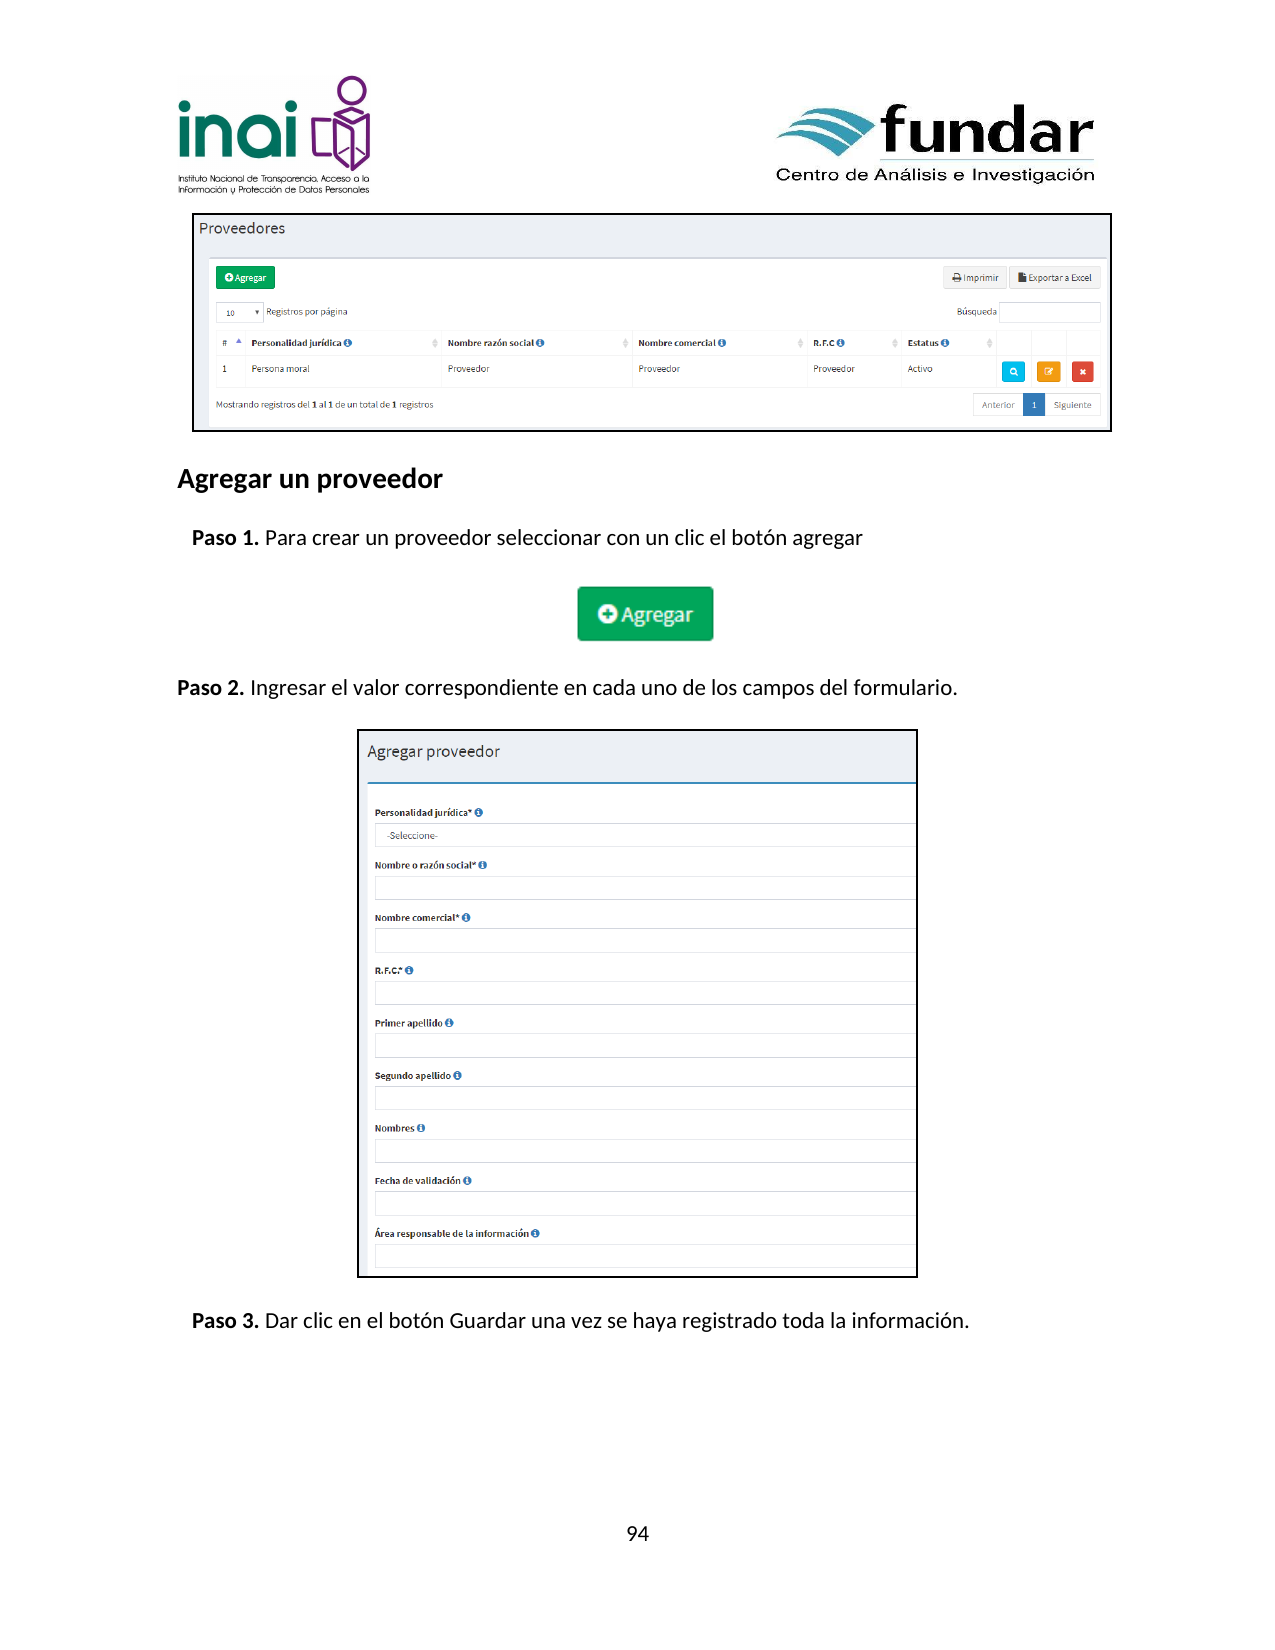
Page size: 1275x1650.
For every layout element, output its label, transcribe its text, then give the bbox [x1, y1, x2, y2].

text Paso 3. Dar clic en el botón Guardar una vez se haya registrado toda la información. [192, 1306, 1098, 1334]
picture [570, 579, 719, 646]
picture [773, 100, 1099, 186]
subtitle Agregar un proveedor [177, 460, 1098, 495]
picture [177, 75, 371, 195]
text Paso 2. Ingresar el valor correspondiente en cada uno de los campos del formulario. [177, 673, 1098, 701]
picture [359, 731, 916, 1276]
picture [194, 215, 1110, 430]
text Paso 1. Para crear un proveedor seleccionar con un clic el botón agregar [192, 523, 1098, 551]
